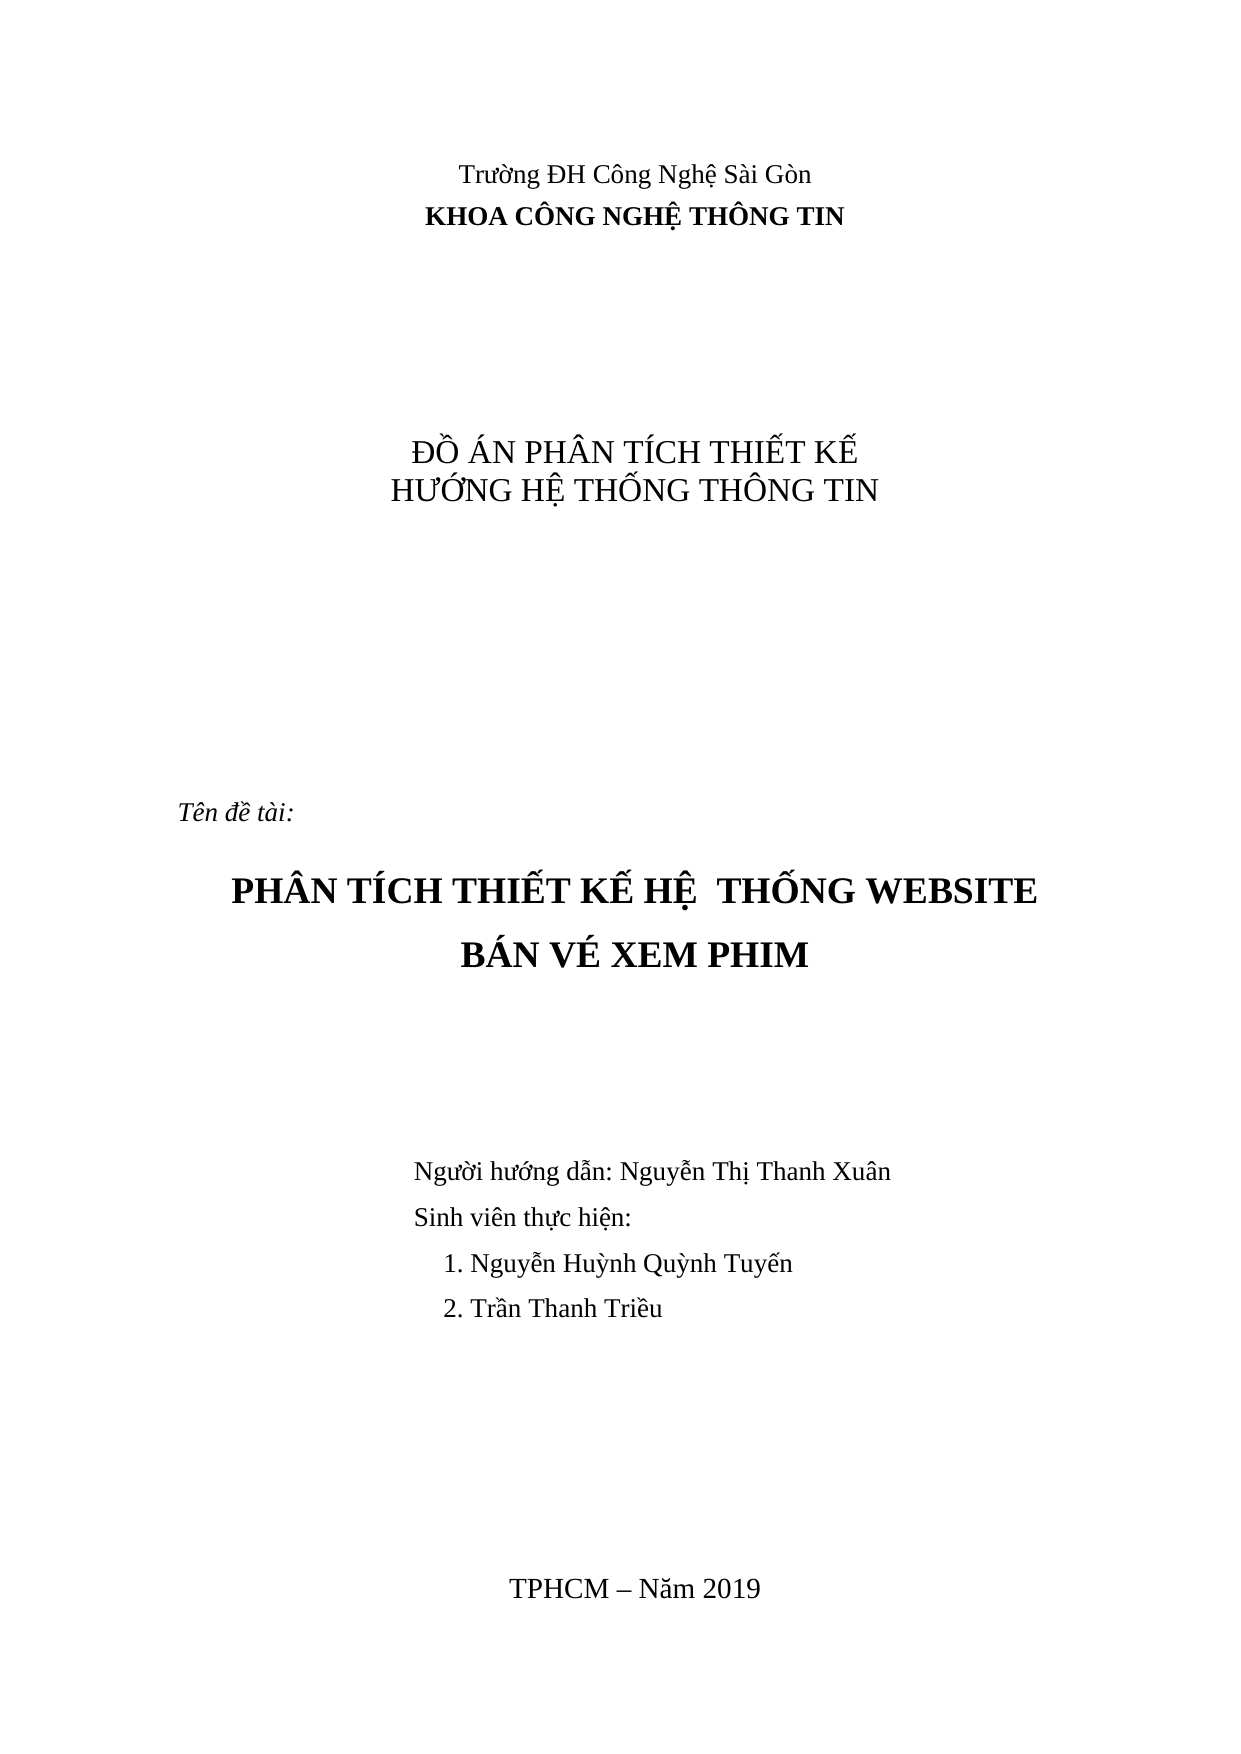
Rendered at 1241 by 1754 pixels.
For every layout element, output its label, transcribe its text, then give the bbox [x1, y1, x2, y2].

text BÁN VÉ XEM PHIM [177, 933, 1092, 976]
text 1. Nguyễn Huỳnh Quỳnh Tuyến [443, 1245, 1092, 1279]
text HƯỚNG HỆ THỐNG THÔNG TIN [177, 471, 1092, 509]
text 2. Trần Thanh Triều [443, 1291, 1092, 1324]
text Sinh viên thực hiện: [413, 1199, 1092, 1233]
text TPHCM – Năm 2019 [177, 1572, 1092, 1605]
text ĐỒ ÁN PHÂN TÍCH THIẾT KẾ [177, 432, 1092, 471]
text Tên đề tài: [177, 796, 1092, 828]
text Trường ĐH Công Nghệ Sài Gòn [177, 148, 1092, 189]
text Người hướng dẫn: Nguyễn Thị Thanh Xuân [413, 1154, 1092, 1187]
text PHÂN TÍCH THIẾT KẾ HỆ THỐNG WEBSITE [177, 868, 1092, 911]
text KHOA CÔNG NGHỆ THÔNG TIN [177, 189, 1092, 231]
